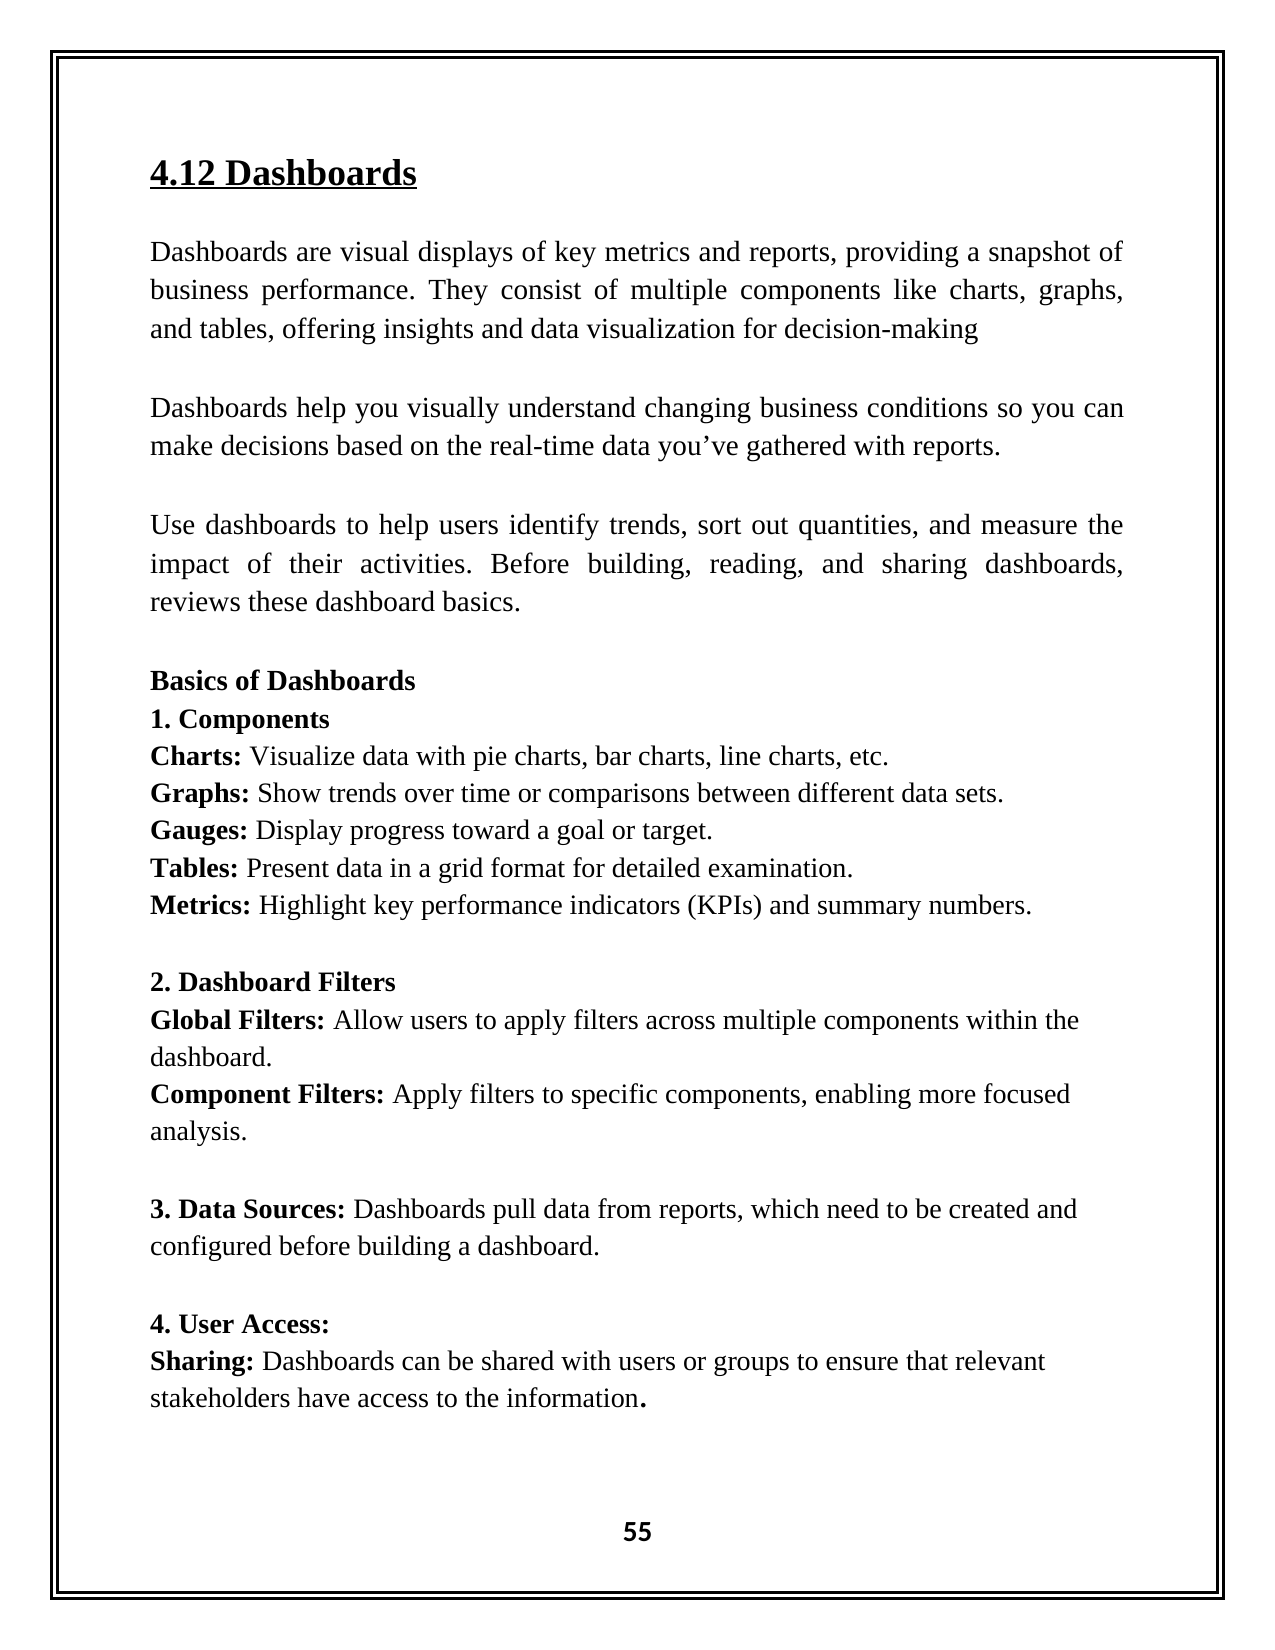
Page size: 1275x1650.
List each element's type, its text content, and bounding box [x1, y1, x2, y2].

subtitle Basics of Dashboards 1. Components Charts: Visualize data with pie charts, bar charts, line charts, etc. Graphs: Show trends over time or comparisons between different data sets. Gauges: Display progress toward a goal or target. Tables: Present data in a grid format for detailed examination. Metrics: Highlight key performance indicators (KPIs) and summary numbers. [150, 663, 1125, 920]
subtitle 3. Data Sources: Dashboards pull data from reports, which need to be created and configured before building a dashboard. [150, 1192, 1125, 1262]
text 4.12 Dashboards [150, 150, 1125, 193]
subtitle Dashboards are visual displays of key metrics and reports, providing a snapshot of business performance. They consist of multiple components like charts, graphs, and tables, offering insights and data visualization for decision-making [150, 234, 1125, 344]
subtitle Dashboards help you visually understand changing business conditions so you can make decisions based on the real-time data you’ve gathered with reports. [150, 423, 1125, 462]
subtitle Use dashboards to help users identify trends, sort out quantities, and measure the impact of their activities. Before building, reading, and sharing dashboards, reviews these dashboard basics. [150, 579, 1125, 618]
subtitle 4. User Access: Sharing: Dashboards can be shared with users or groups to ensure that relevant stakeholders have access to the information. [150, 1307, 1125, 1414]
subtitle 2. Dashboard Filters Global Filters: Allow users to apply filters across multiple components within the dashboard. Component Filters: Apply filters to specific components, enabling more focused analysis. [150, 966, 1125, 1147]
